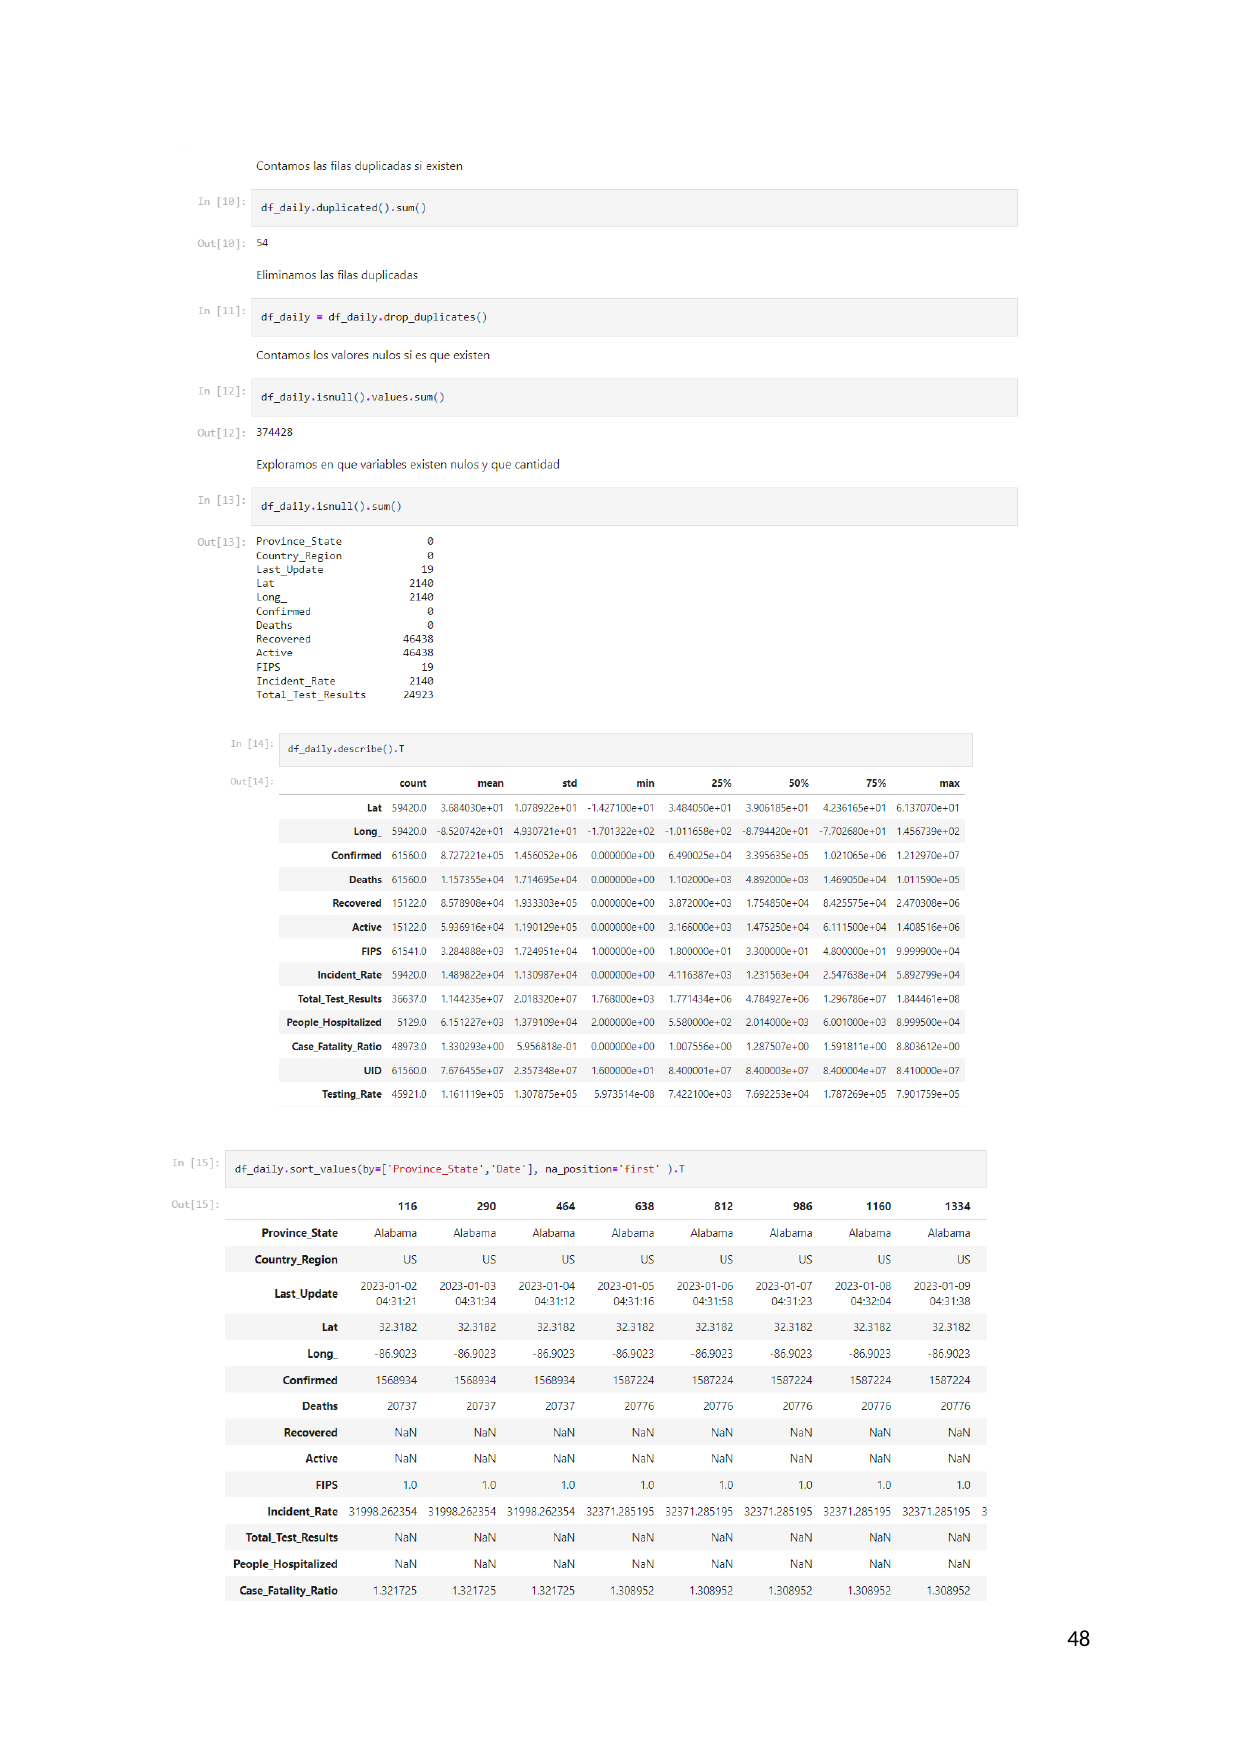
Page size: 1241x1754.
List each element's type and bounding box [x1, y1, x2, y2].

picture [150, 150, 1036, 701]
picture [150, 1132, 1036, 1601]
picture [150, 725, 1036, 1107]
